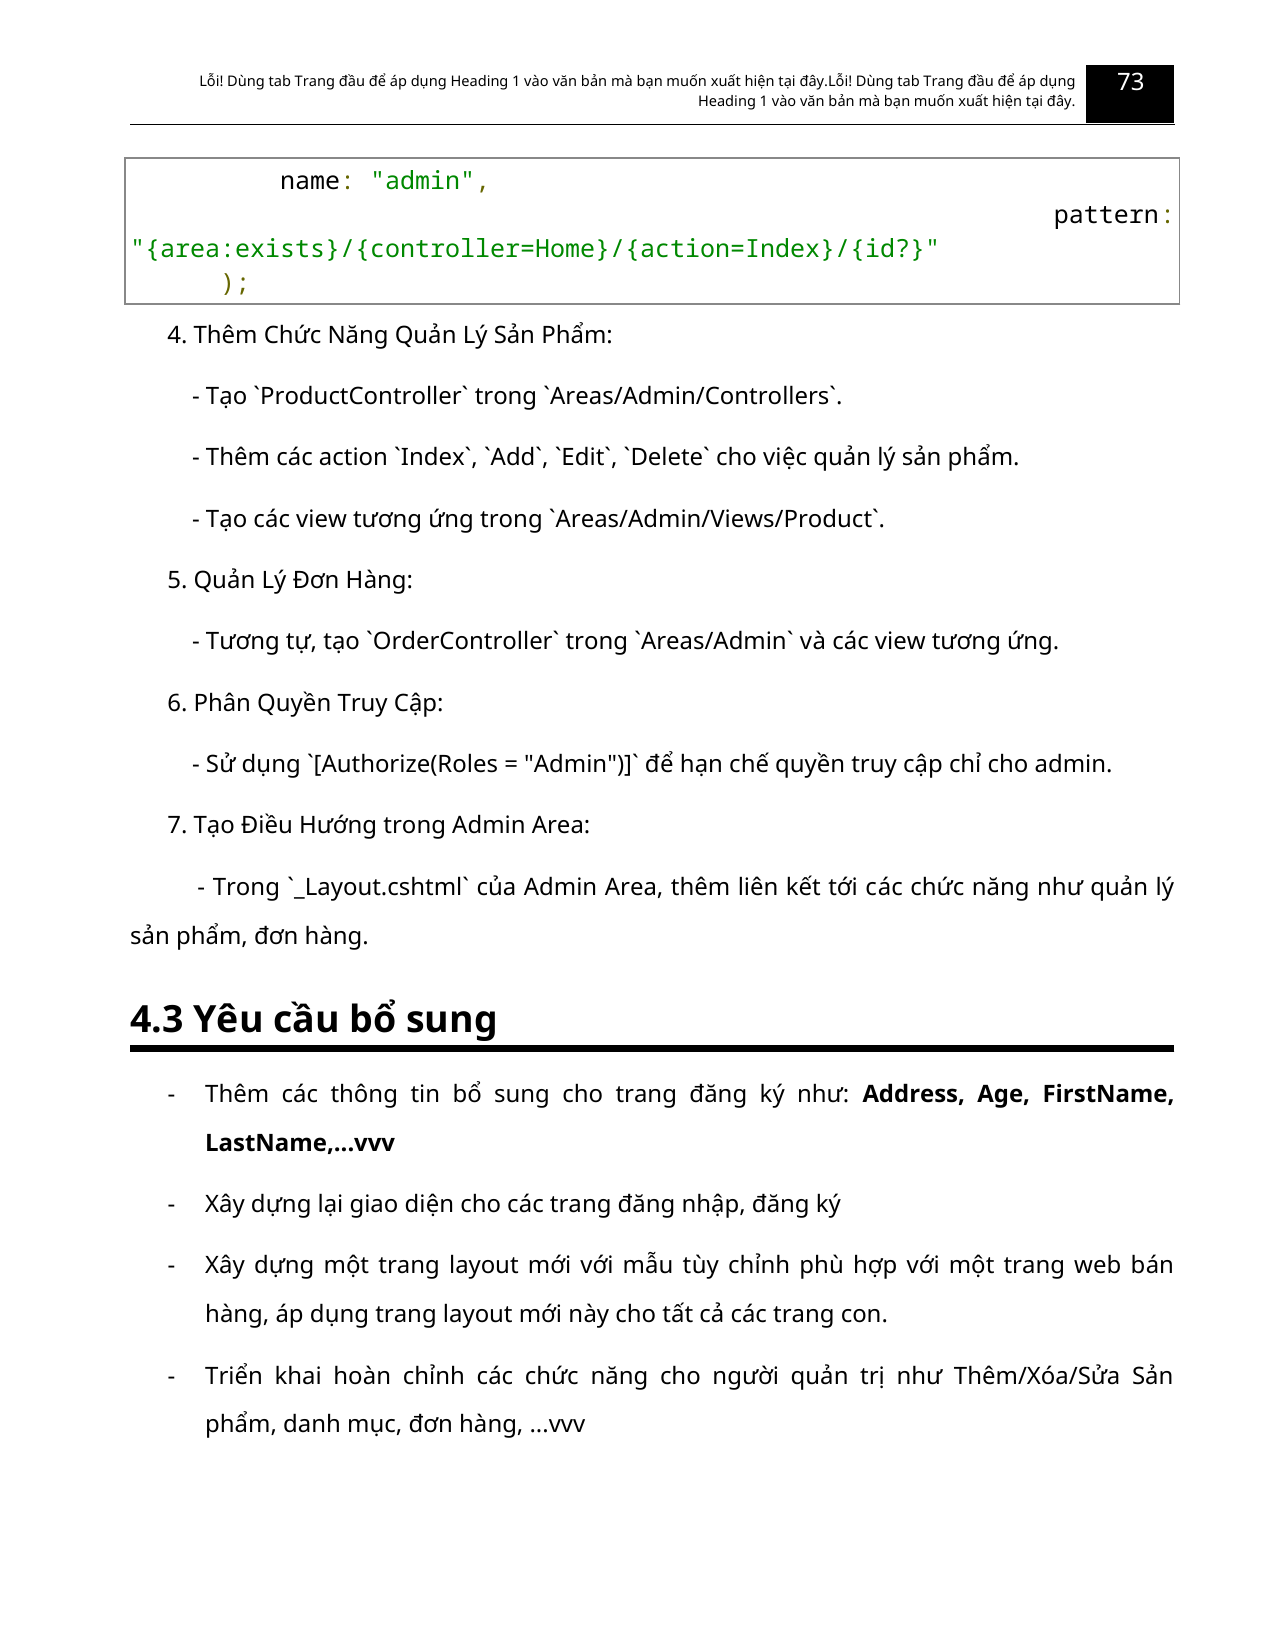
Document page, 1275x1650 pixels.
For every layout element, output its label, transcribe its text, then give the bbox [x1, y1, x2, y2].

text 4. Thêm Chức Năng Quản Lý Sản Phẩm: [130, 317, 1174, 350]
text - Tạo các view tương ứng trong `Areas/Admin/Views/Product`. [130, 501, 1174, 534]
text - Thêm các action `Index`, `Add`, `Edit`, `Delete` cho việc quản lý sản phẩm. [130, 440, 1174, 473]
text 6. Phân Quyền Truy Cập: [130, 686, 1174, 718]
text Xây dựng lại giao diện cho các trang đăng nhập, đăng ký [167, 1187, 1174, 1219]
text Thêm các thông tin bổ sung cho trang đăng ký như: Address, Age, FirstName, LastName,...vvv [167, 1077, 1174, 1158]
text 5. Quản Lý Đơn Hàng: [130, 563, 1174, 595]
text 7. Tạo Điều Hướng trong Admin Area: [130, 808, 1174, 841]
subtitle Yêu cầu bổ sung [130, 992, 1174, 1045]
text Xây dựng một trang layout mới với mẫu tùy chỉnh phù hợp với một trang web bán hàng, áp dụng trang layout mới này cho tất cả các trang con. [167, 1248, 1174, 1330]
text pattern: "{area:exists}/{controller=Home}/{action=Index}/{id?}" [130, 197, 1174, 259]
text - Trong `_Layout.cshtml` của Admin Area, thêm liên kết tới các chức năng như quản lý sản phẩm, đơn hàng. [130, 869, 1174, 951]
text - Sử dụng `[Authorize(Roles = "Admin")]` để hạn chế quyền truy cập chỉ cho admin. [130, 747, 1174, 779]
text - Tương tự, tạo `OrderController` trong `Areas/Admin` và các view tương ứng. [130, 624, 1174, 657]
text ); [126, 259, 1179, 303]
text - Tạo `ProductController` trong `Areas/Admin/Controllers`. [130, 379, 1174, 411]
text name: "admin", [126, 159, 1179, 197]
text Triển khai hoàn chỉnh các chức năng cho người quản trị như Thêm/Xóa/Sửa Sản phẩm, danh mục, đơn hàng, ...vvv [167, 1358, 1174, 1440]
